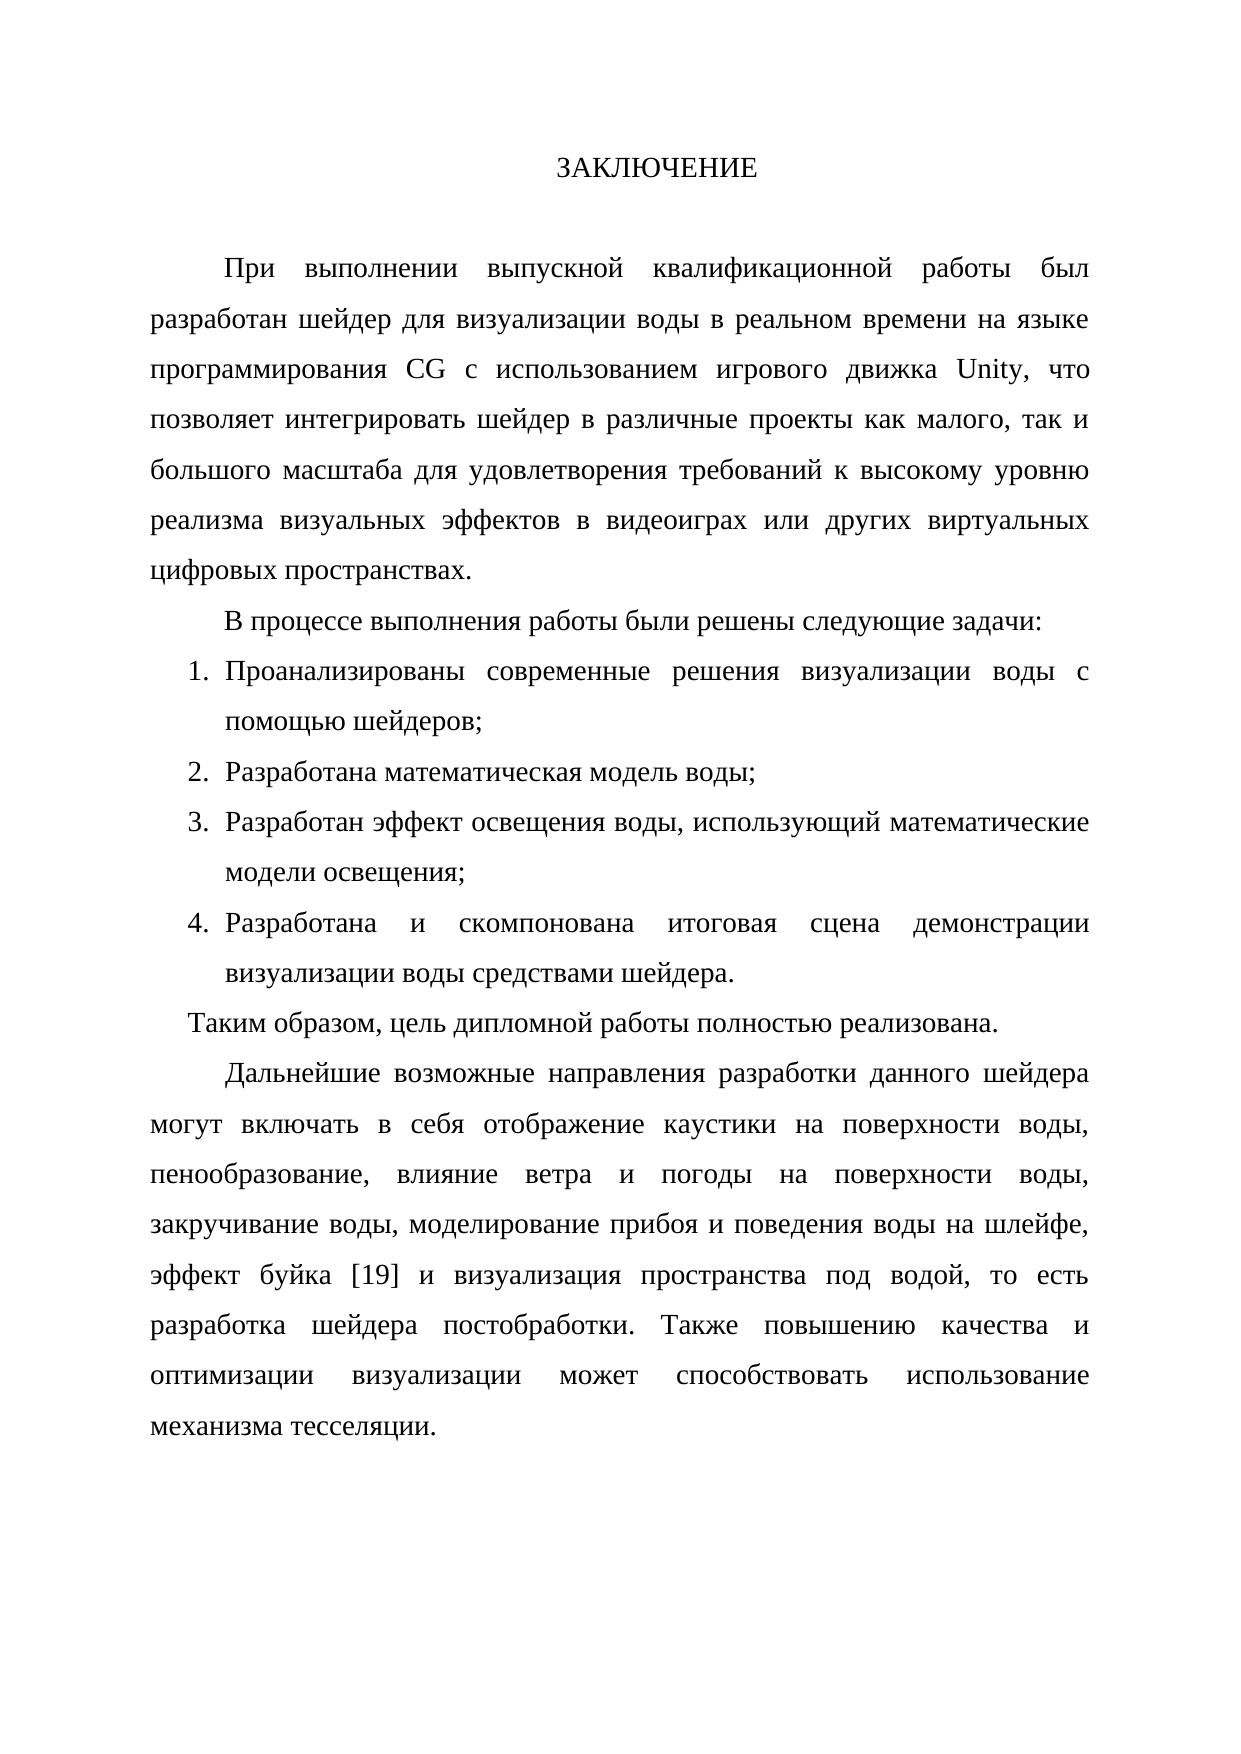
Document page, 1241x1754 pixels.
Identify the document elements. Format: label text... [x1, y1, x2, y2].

list Разработана математическая модель воды; [187, 754, 1090, 787]
list Разработан эффект освещения воды, использующий математические модели освещения; [187, 804, 1090, 888]
list Разработана и скомпонована итоговая сцена демонстрации визуализации воды средствами шейдера. [187, 905, 1090, 988]
text Таким образом, цель дипломной работы полностью реализована. [150, 1005, 1090, 1039]
text В процессе выполнения работы были решены следующие задачи: [150, 603, 1090, 636]
list Проанализированы современные решения визуализации воды с помощью шейдеров; [187, 653, 1090, 737]
subtitle ЗАКЛЮЧЕНИЕ [150, 150, 1090, 183]
text При выполнении выпускной квалификационной работы был разработан шейдер для визуализации воды в реальном времени на языке программирования CG с использованием игрового движка Unity, что позволяет интегрировать шейдер в различные проекты как малого, так и большого масштаба для удовлетворения требований к высокому уровню реализма визуальных эффектов в видеоиграх или других виртуальных цифровых пространствах. [150, 251, 1090, 586]
text Дальнейшие возможные направления разработки данного шейдера могут включать в себя отображение каустики на поверхности воды, пенообразование, влияние ветра и погоды на поверхности воды, закручивание воды, моделирование прибоя и поведения воды на шлейфе, эффект буйка [19] и визуализация пространства под водой, то есть разработка шейдера постобработки. Также повышению качества и оптимизации визуализации может способствовать использование механизма тесселяции. [150, 1056, 1090, 1441]
